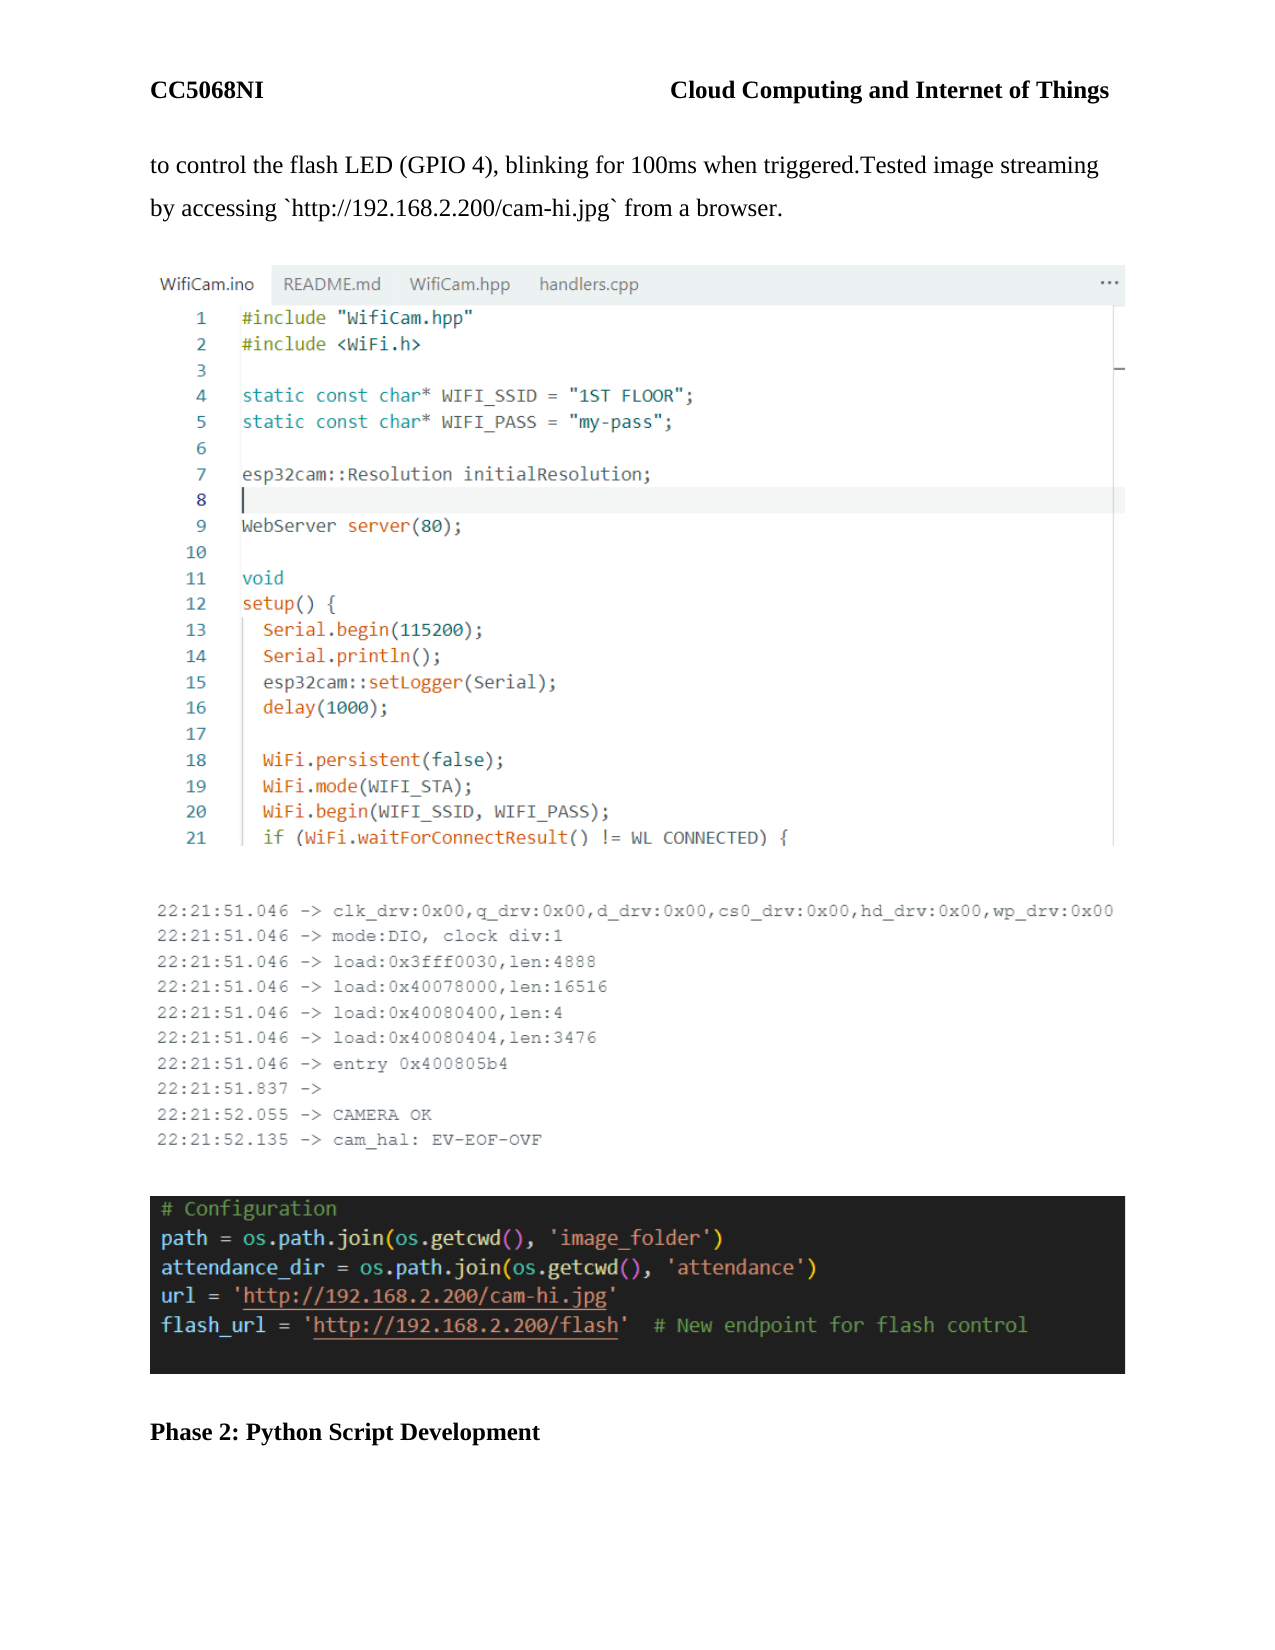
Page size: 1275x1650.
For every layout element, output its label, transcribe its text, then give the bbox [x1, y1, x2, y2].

text Phase 2: Python Script Development [150, 1417, 1125, 1445]
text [150, 150, 1125, 222]
picture [150, 1196, 1125, 1374]
picture [150, 889, 1125, 1154]
picture [150, 265, 1125, 846]
